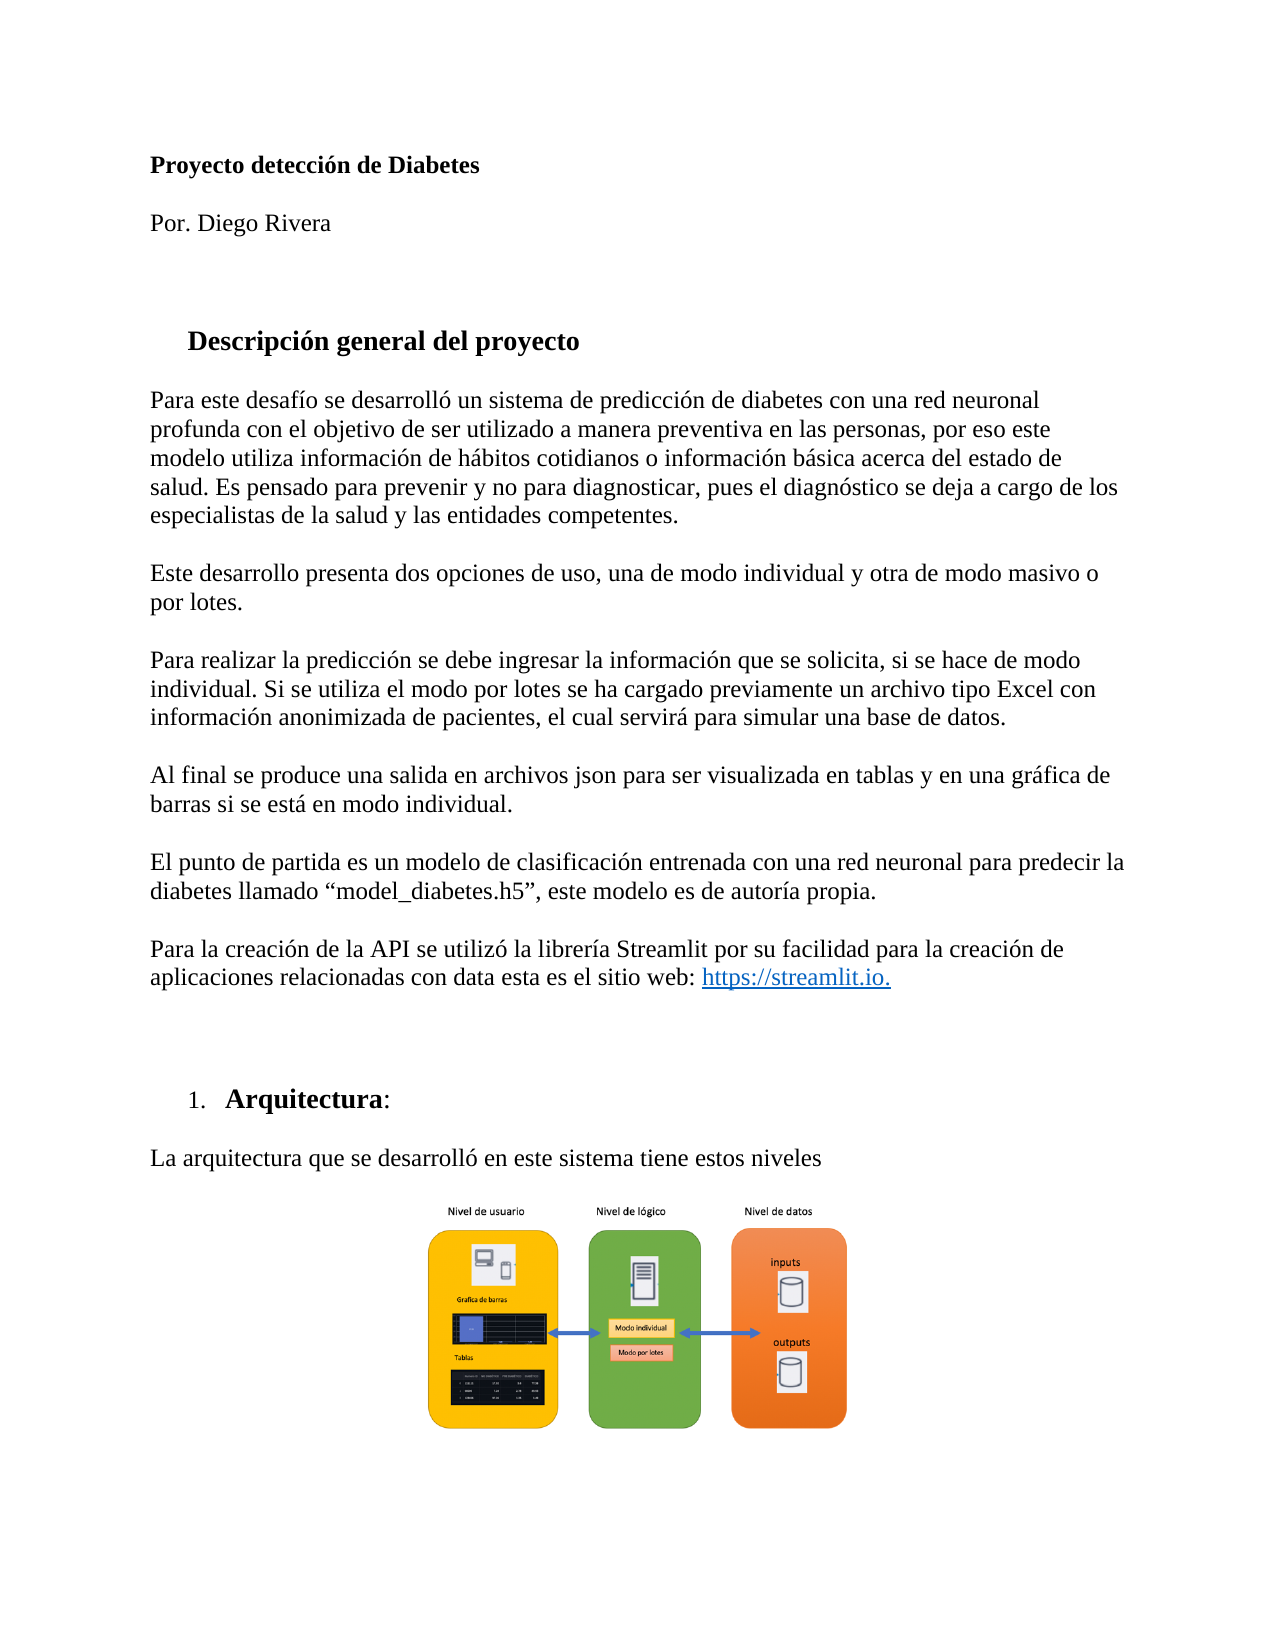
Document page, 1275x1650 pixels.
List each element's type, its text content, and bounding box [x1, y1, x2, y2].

text Para este desafío se desarrolló un sistema de predicción de diabetes con una red neuronal profunda con el objetivo de ser utilizado a manera preventiva en las personas, por eso este modelo utiliza información de hábitos cotidianos o información básica acerca del estado de salud. Es pensado para prevenir y no para diagnosticar, pues el diagnóstico se deja a cargo de los especialistas de la salud y las entidades competentes. [150, 385, 1125, 529]
text La arquitectura que se desarrolló en este sistema tiene estos niveles [150, 1143, 1125, 1172]
text Proyecto detección de Diabetes [150, 150, 1125, 179]
text Por. Diego Rivera [150, 208, 1125, 237]
text Al final se produce una salida en archivos json para ser visualizada en tablas y en una gráfica de barras si se está en modo individual. [150, 760, 1125, 818]
list Arquitectura: [187, 1082, 1125, 1114]
text Para realizar la predicción se debe ingresar la información que se solicita, si se hace de modo individual. Si se utiliza el modo por lotes se ha cargado previamente un archivo tipo Excel con información anonimizada de pacientes, el cual servirá para simular una base de datos. [150, 645, 1125, 731]
text Descripción general del proyecto [187, 324, 1125, 356]
text Este desarrollo presenta dos opciones de uso, una de modo individual y otra de modo masivo o por lotes. [150, 558, 1125, 616]
picture [421, 1201, 854, 1435]
text Para la creación de la API se utilizó la librería Streamlit por su facilidad para la creación de aplicaciones relacionadas con data esta es el sitio web: https://streamlit.io. [150, 934, 1125, 991]
text El punto de partida es un modelo de clasificación entrenada con una red neuronal para predecir la diabetes llamado “model_diabetes.h5”, este modelo es de autoría propia. [150, 847, 1125, 904]
